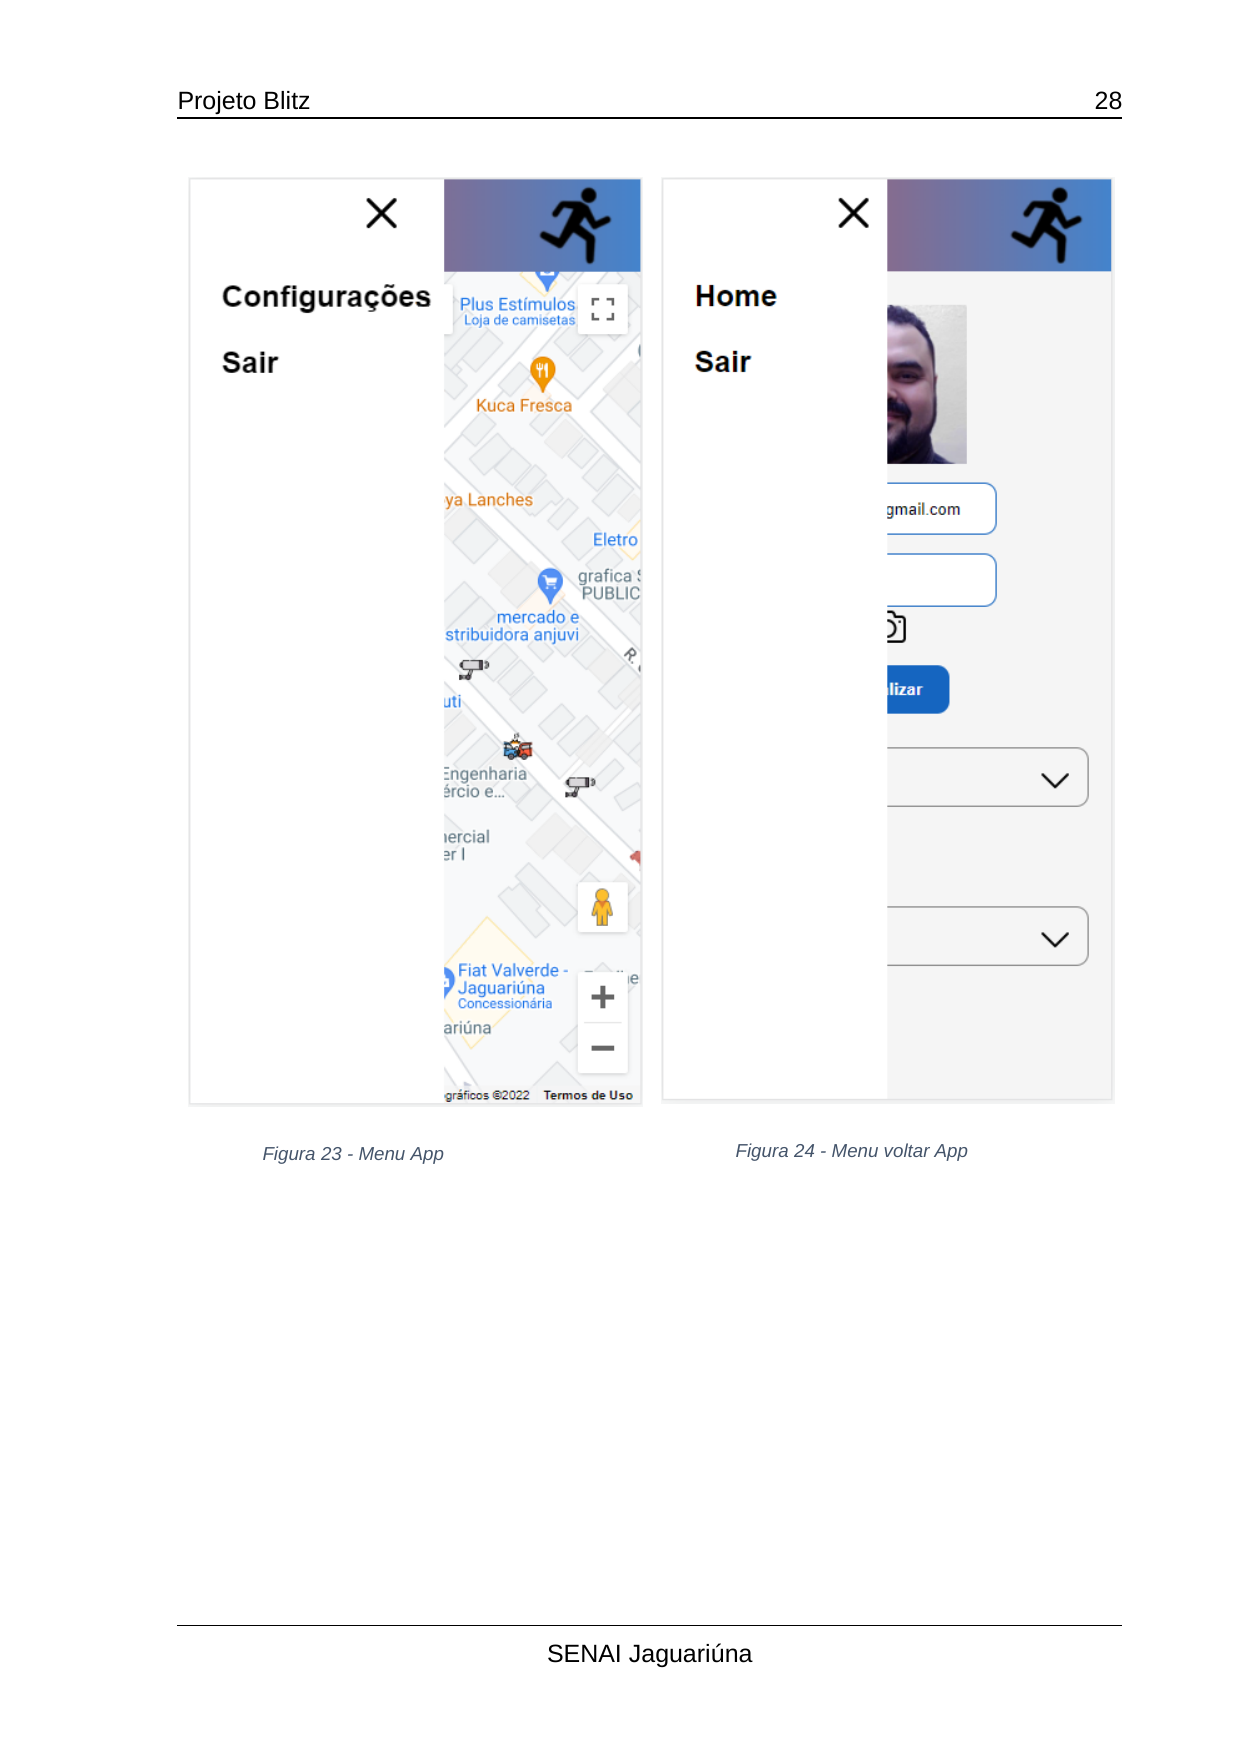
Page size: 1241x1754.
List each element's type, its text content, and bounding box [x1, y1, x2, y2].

table_header Figura 24 - Menu voltar App [650, 177, 1122, 1185]
picture [188, 177, 643, 1107]
table_header Figura 23 - Menu App [177, 177, 650, 1185]
picture [661, 177, 1115, 1104]
